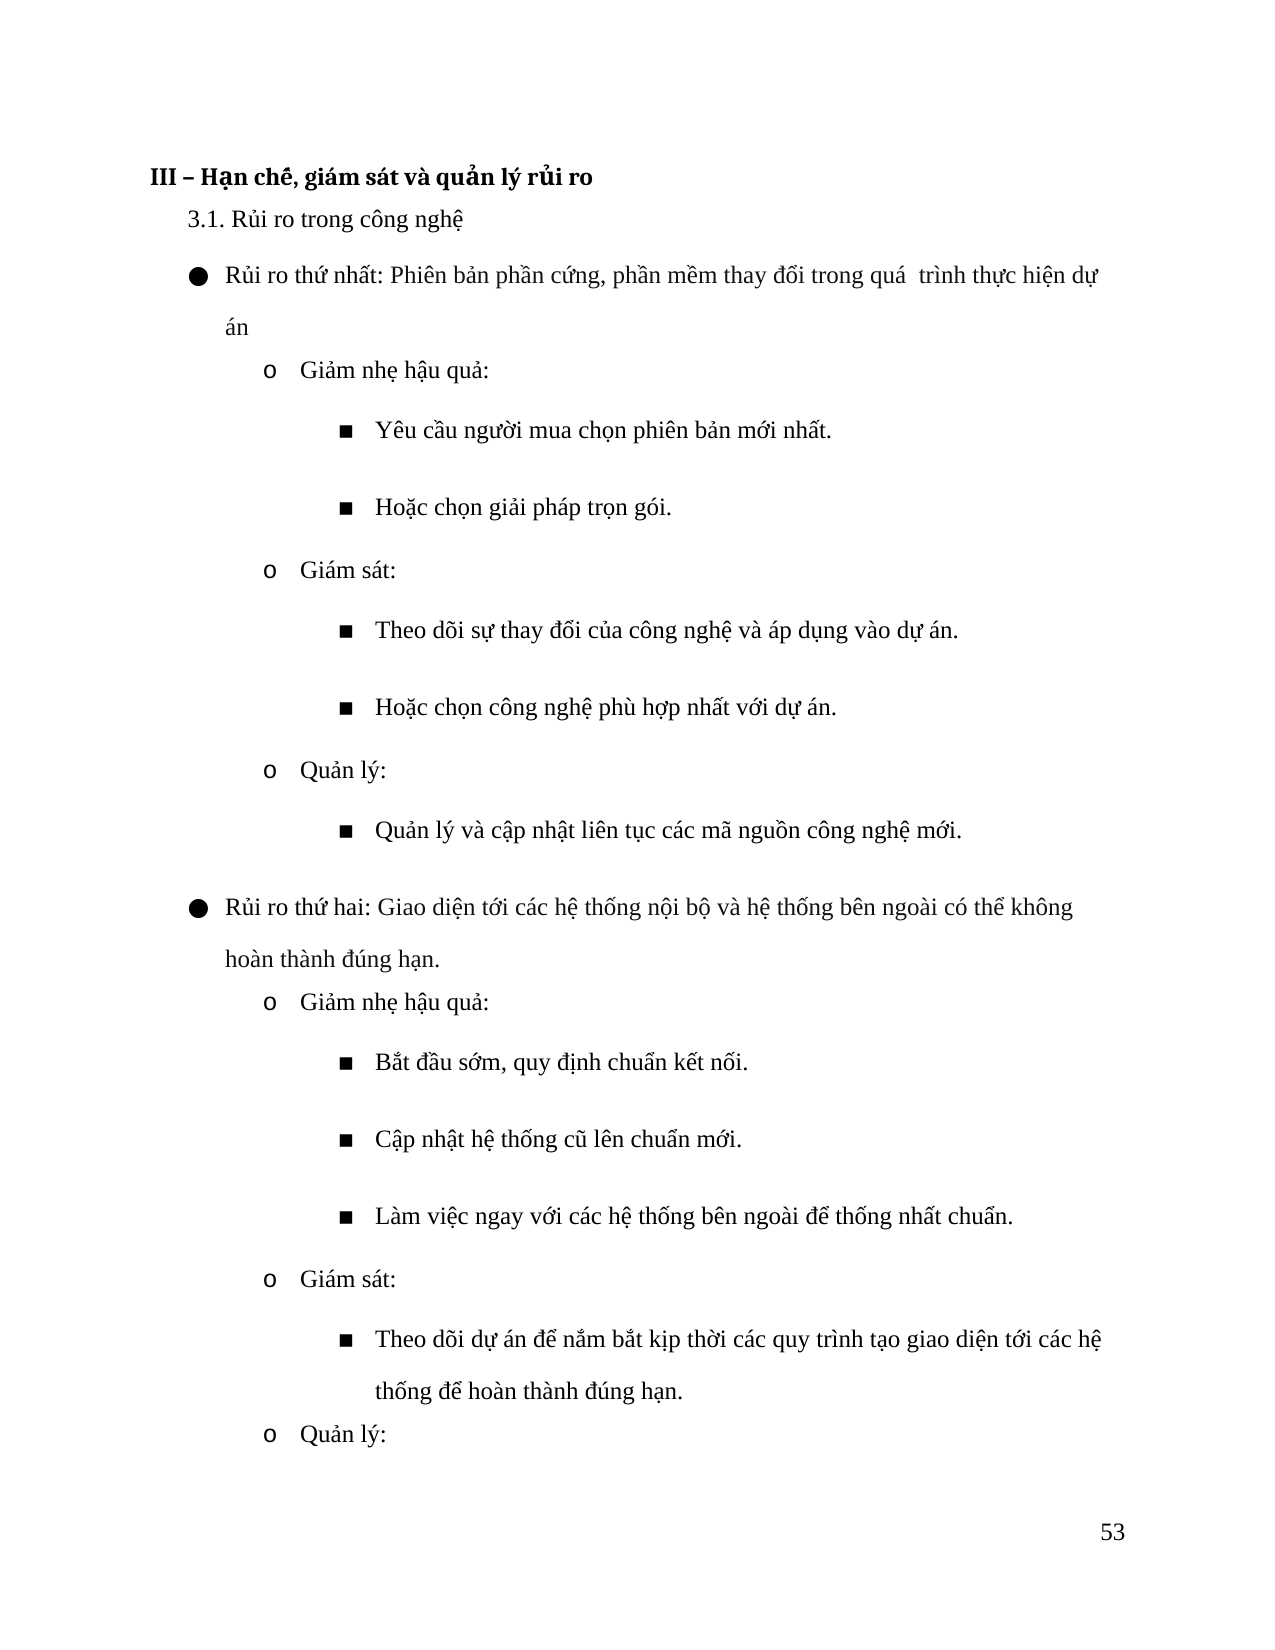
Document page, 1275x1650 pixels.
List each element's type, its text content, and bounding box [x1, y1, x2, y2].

list Cập nhật hệ thống cũ lên chuẩn mới. [337, 1111, 1125, 1162]
list Quản lý: [262, 756, 1125, 786]
list Bắt đầu sớm, quy định chuẩn kết nối. [337, 1034, 1125, 1085]
list Rủi ro thứ hai: Giao diện tới các hệ thống nội bộ và hệ thống bên ngoài có thể không hoàn thành đúng hạn. [187, 879, 1125, 973]
list Theo dõi dự án để nắm bắt kịp thời các quy trình tạo giao diện tới các hệ thống để hoàn thành đúng hạn. [337, 1311, 1125, 1405]
list Giám sát: [262, 556, 1125, 586]
list Giảm nhẹ hậu quả: [262, 987, 1125, 1018]
list Giảm nhẹ hậu quả: [262, 356, 1125, 386]
list Giám sát: [262, 1264, 1125, 1295]
list Hoặc chọn giải pháp trọn gói. [337, 479, 1125, 530]
list Theo dõi sự thay đổi của công nghệ và áp dụng vào dự án. [337, 602, 1125, 653]
text 3.1. Rủi ro trong công nghệ [187, 204, 1125, 232]
list Quản lý và cập nhật liên tục các mã nguồn công nghệ mới. [337, 802, 1125, 853]
list Quản lý: [262, 1419, 1125, 1450]
list Hoặc chọn công nghệ phù hợp nhất với dự án. [337, 679, 1125, 730]
subtitle III – Hạn chế, giám sát và quản lý rủi ro [150, 162, 1125, 191]
list Yêu cầu người mua chọn phiên bản mới nhất. [337, 402, 1125, 453]
list Rủi ro thứ nhất: Phiên bản phần cứng, phần mềm thay đổi trong quá trình thực hiện dự án [187, 247, 1125, 341]
list Làm việc ngay với các hệ thống bên ngoài để thống nhất chuẩn. [337, 1187, 1125, 1239]
